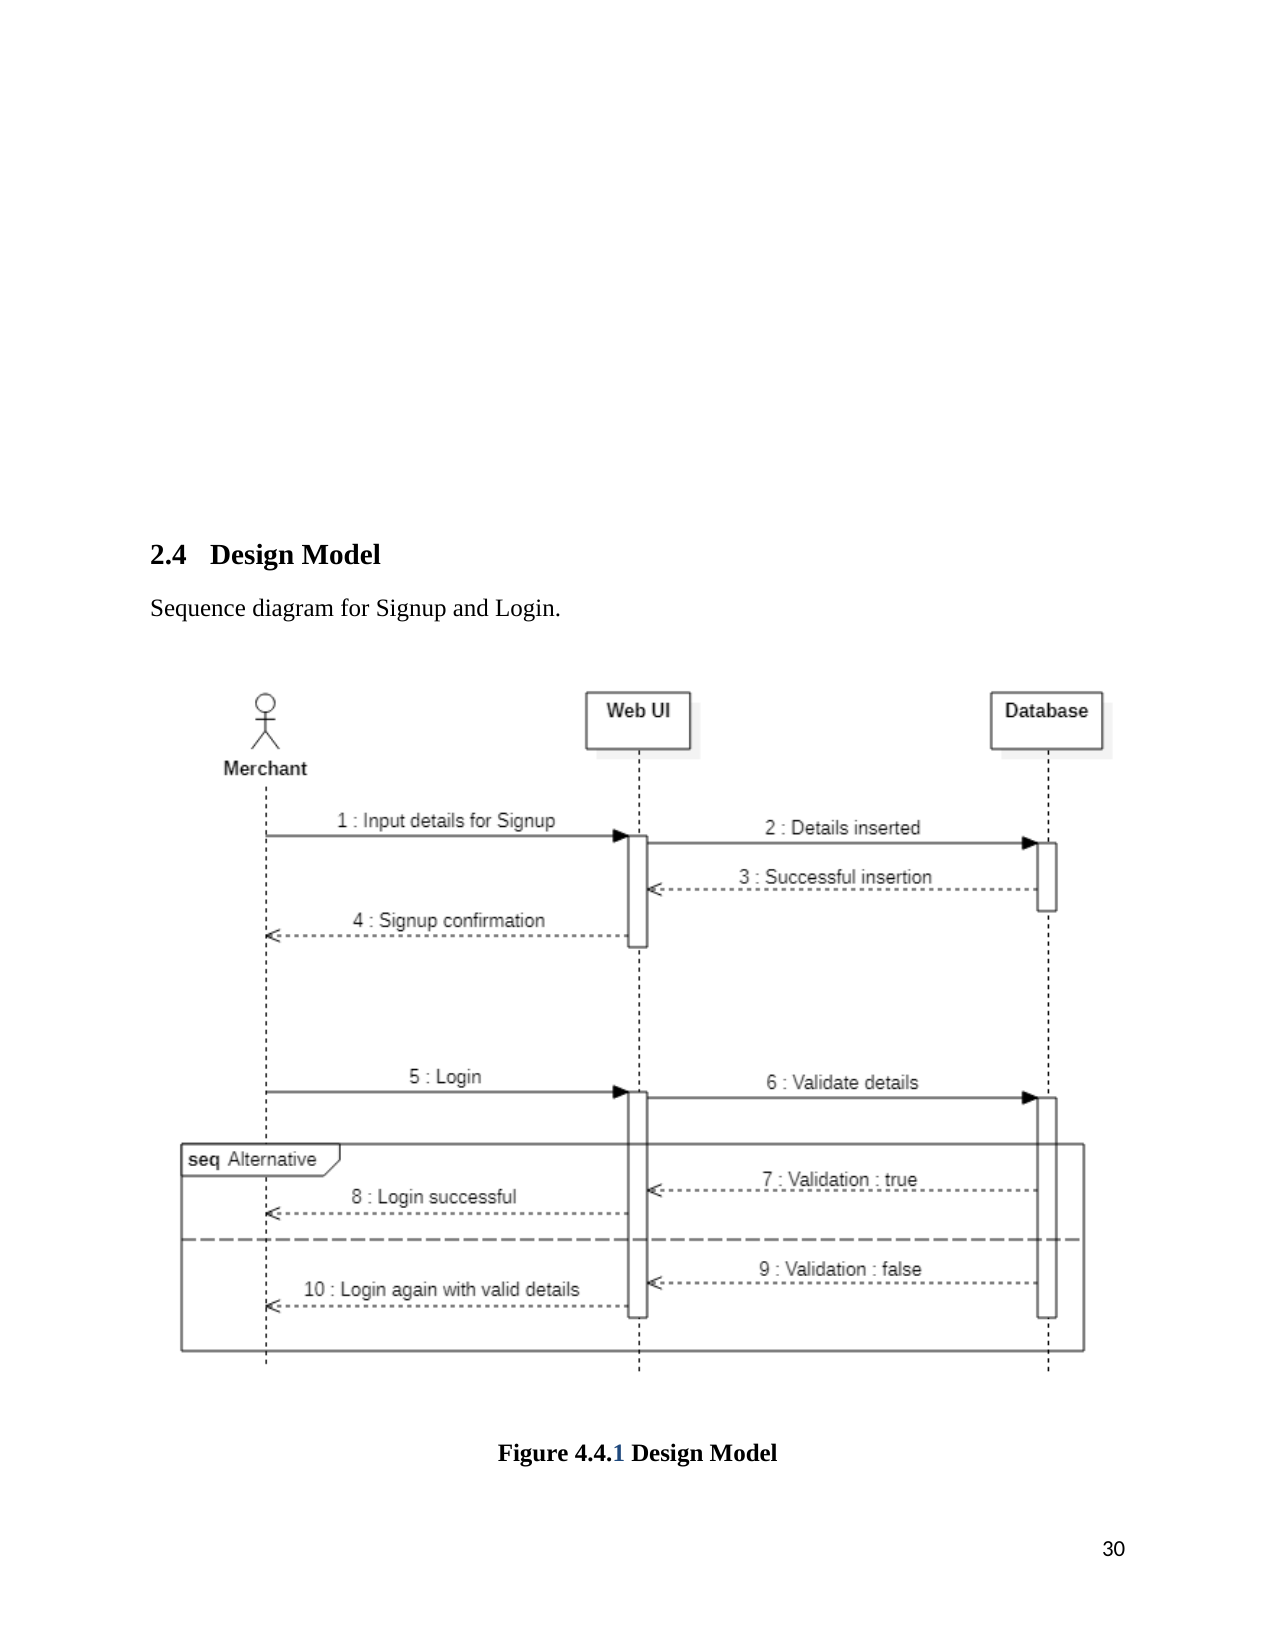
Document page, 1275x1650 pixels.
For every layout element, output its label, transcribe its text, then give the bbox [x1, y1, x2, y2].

subtitle Design Model [150, 537, 1125, 570]
text Sequence diagram for Signup and Login. [150, 593, 1125, 622]
picture [150, 661, 1125, 1425]
text Figure 4.4.1 Design Model [150, 1438, 1125, 1467]
